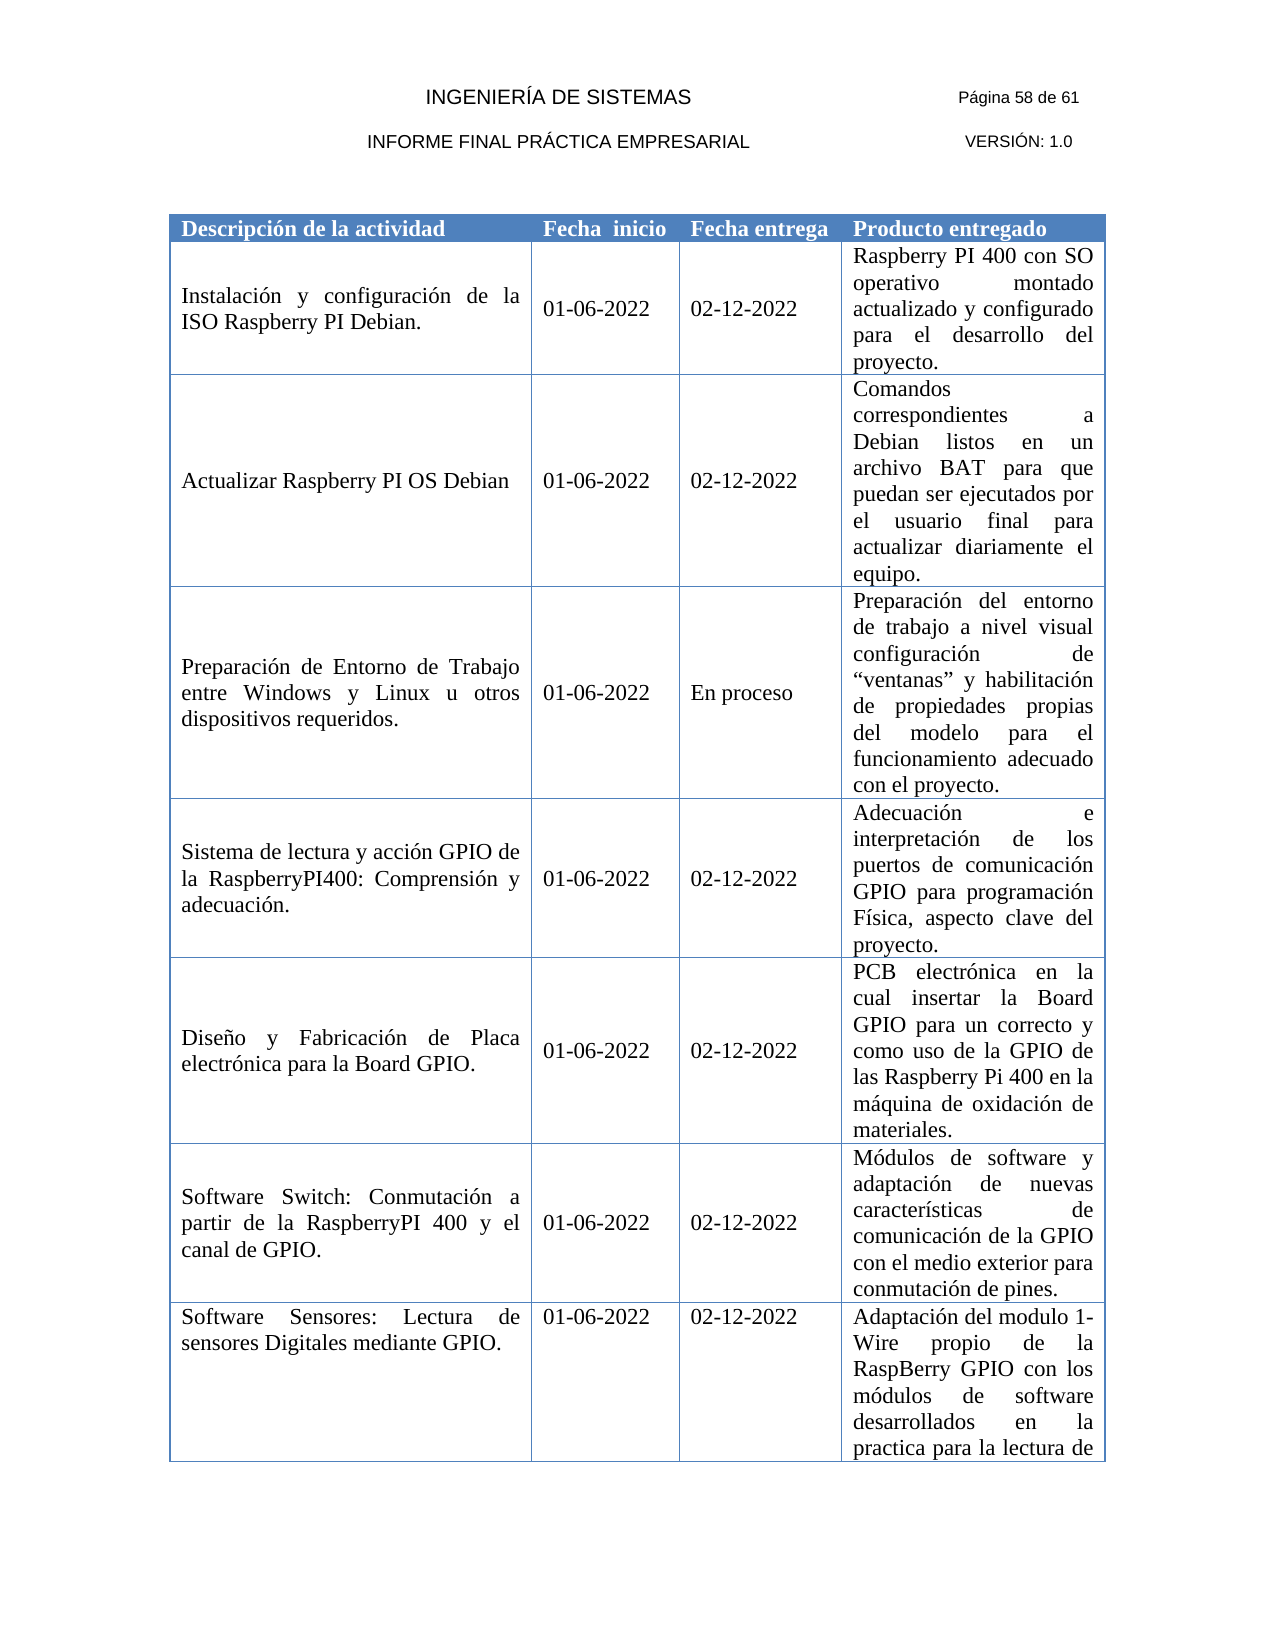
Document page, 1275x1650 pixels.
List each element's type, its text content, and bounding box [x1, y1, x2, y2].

table_cell 02-12-2022 [680, 375, 841, 586]
table_cell Raspberry PI 400 con SO operativo montado actualizado y configurado para el desarrollo del proyecto. [842, 242, 1104, 374]
table_header Fecha entrega [680, 215, 841, 241]
table_cell 01-06-2022 [532, 799, 679, 957]
table_cell Adecuación e interpretación de los puertos de comunicación GPIO para programación Física, aspecto clave del proyecto. [842, 799, 1104, 957]
table_cell 02-12-2022 [680, 1144, 841, 1302]
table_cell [171, 1303, 531, 1461]
table_cell 01-06-2022 [532, 242, 679, 374]
table_cell 01-06-2022 [532, 1144, 679, 1302]
table_cell Preparación del entorno de trabajo a nivel visual configuración de “ventanas” y habilitación de propiedades propias del modelo para el funcionamiento adecuado con el proyecto. [842, 587, 1104, 798]
table_cell PCB electrónica en la cual insertar la Board GPIO para un correcto y como uso de la GPIO de las Raspberry Pi 400 en la máquina de oxidación de materiales. [842, 958, 1104, 1142]
table_header Fecha inicio [532, 215, 679, 241]
table_header Descripción de la actividad [171, 215, 531, 241]
table_cell 01-06-2022 [532, 375, 679, 586]
table_cell 01-06-2022 [532, 587, 679, 798]
table_cell 02-12-2022 [680, 958, 841, 1142]
table_cell Diseño y Fabricación de Placa electrónica para la Board GPIO. [171, 958, 531, 1142]
table_cell Software Switch: Conmutación a partir de la RaspberryPI 400 y el canal de GPIO. [171, 1144, 531, 1302]
table_cell Actualizar Raspberry PI OS Debian [171, 375, 531, 586]
table_cell Instalación y configuración de la ISO Raspberry PI Debian. [171, 242, 531, 374]
table_cell 02-12-2022 [680, 799, 841, 957]
table_cell En proceso [680, 587, 841, 798]
table_cell Comandos correspondientes a Debian listos en un archivo BAT para que puedan ser ejecutados por el usuario final para actualizar diariamente el equipo. [842, 375, 1104, 586]
table_cell Módulos de software y adaptación de nuevas características de comunicación de la GPIO con el medio exterior para conmutación de pines. [842, 1144, 1104, 1302]
table_header Producto entregado [842, 215, 1104, 241]
table_cell 02-12-2022 [680, 242, 841, 374]
table_cell 01-06-2022 [532, 958, 679, 1142]
table_cell 01-06-2022 [532, 1303, 679, 1461]
table_cell Sistema de lectura y acción GPIO de la RaspberryPI400: Comprensión y adecuación. [171, 799, 531, 957]
table_cell Preparación de Entorno de Trabajo entre Windows y Linux u otros dispositivos requeridos. [171, 587, 531, 798]
table_cell 02-12-2022 [680, 1303, 841, 1461]
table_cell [842, 1303, 1104, 1461]
